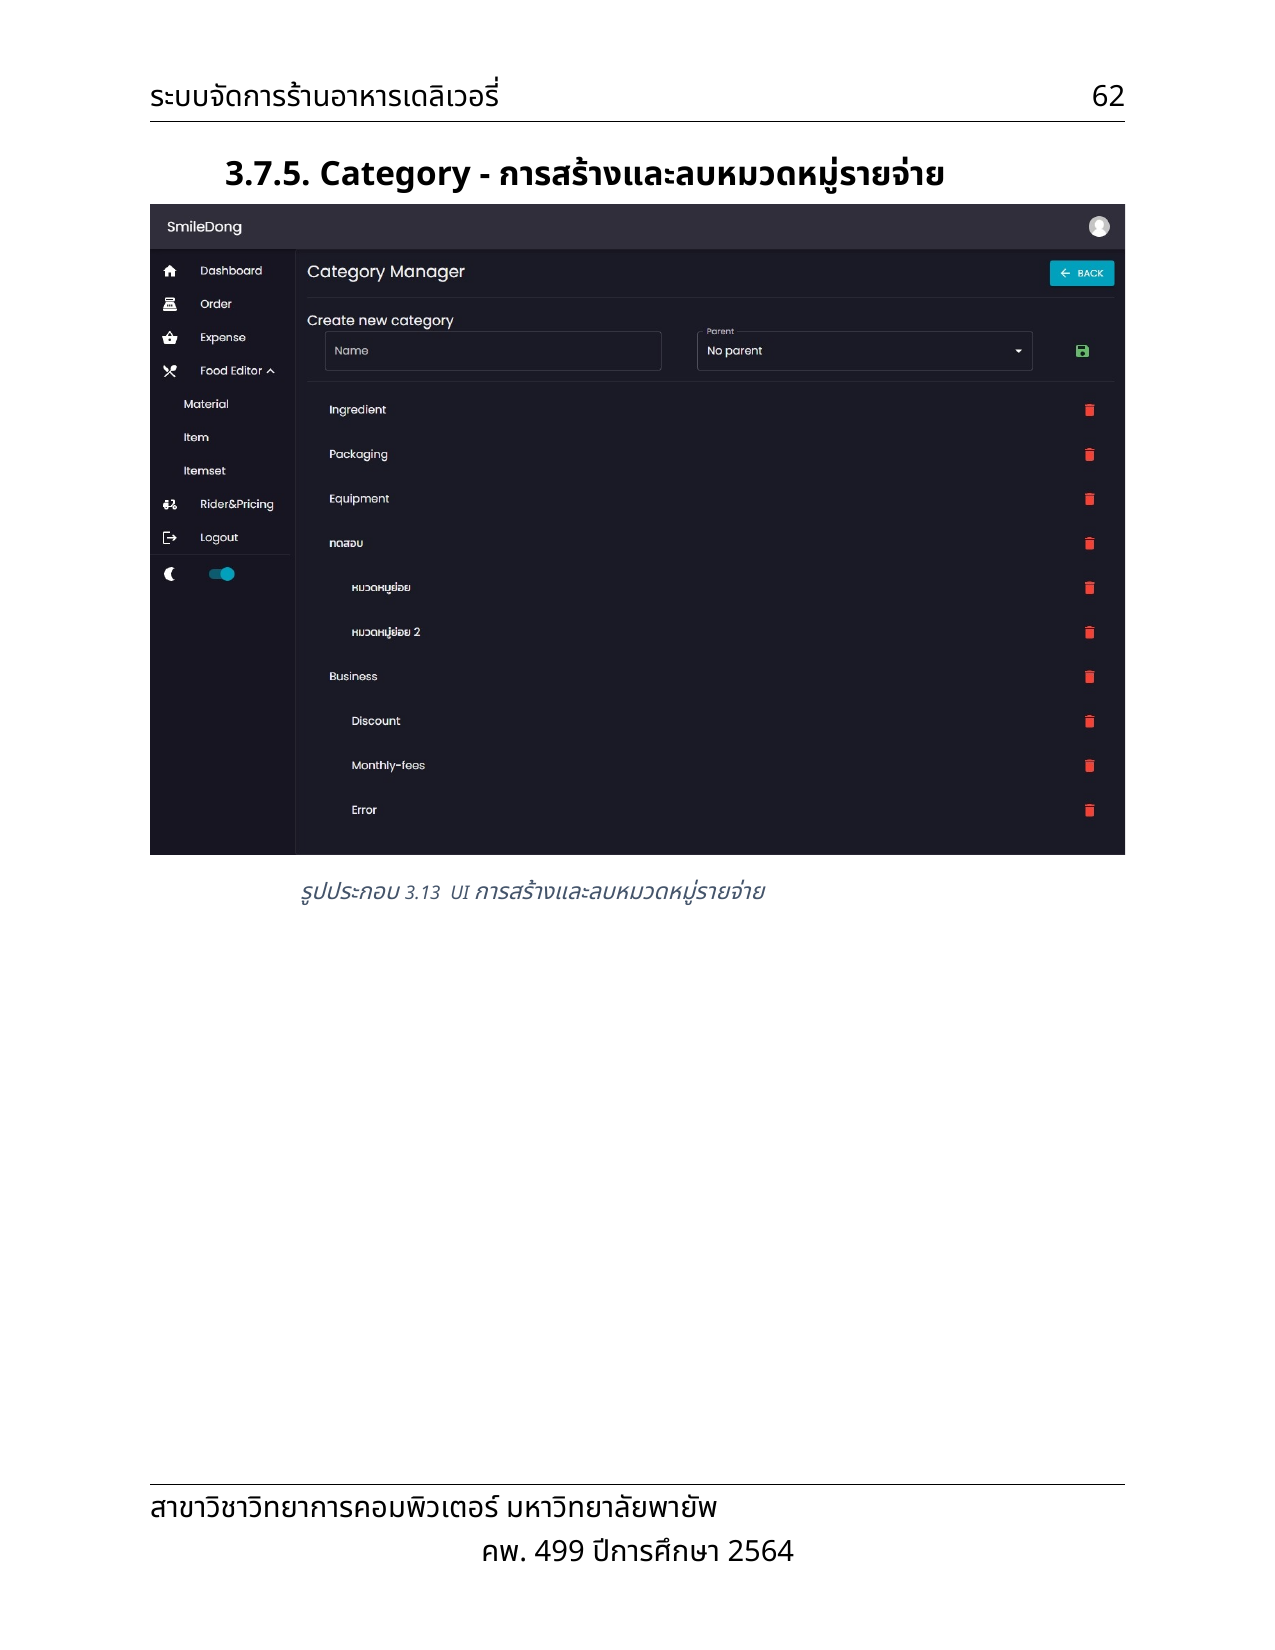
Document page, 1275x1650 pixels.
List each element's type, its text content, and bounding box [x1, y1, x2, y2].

subtitle Category - การสร้างและลบหมวดหมู่รายจ่าย [150, 150, 1125, 201]
picture [150, 204, 1125, 855]
